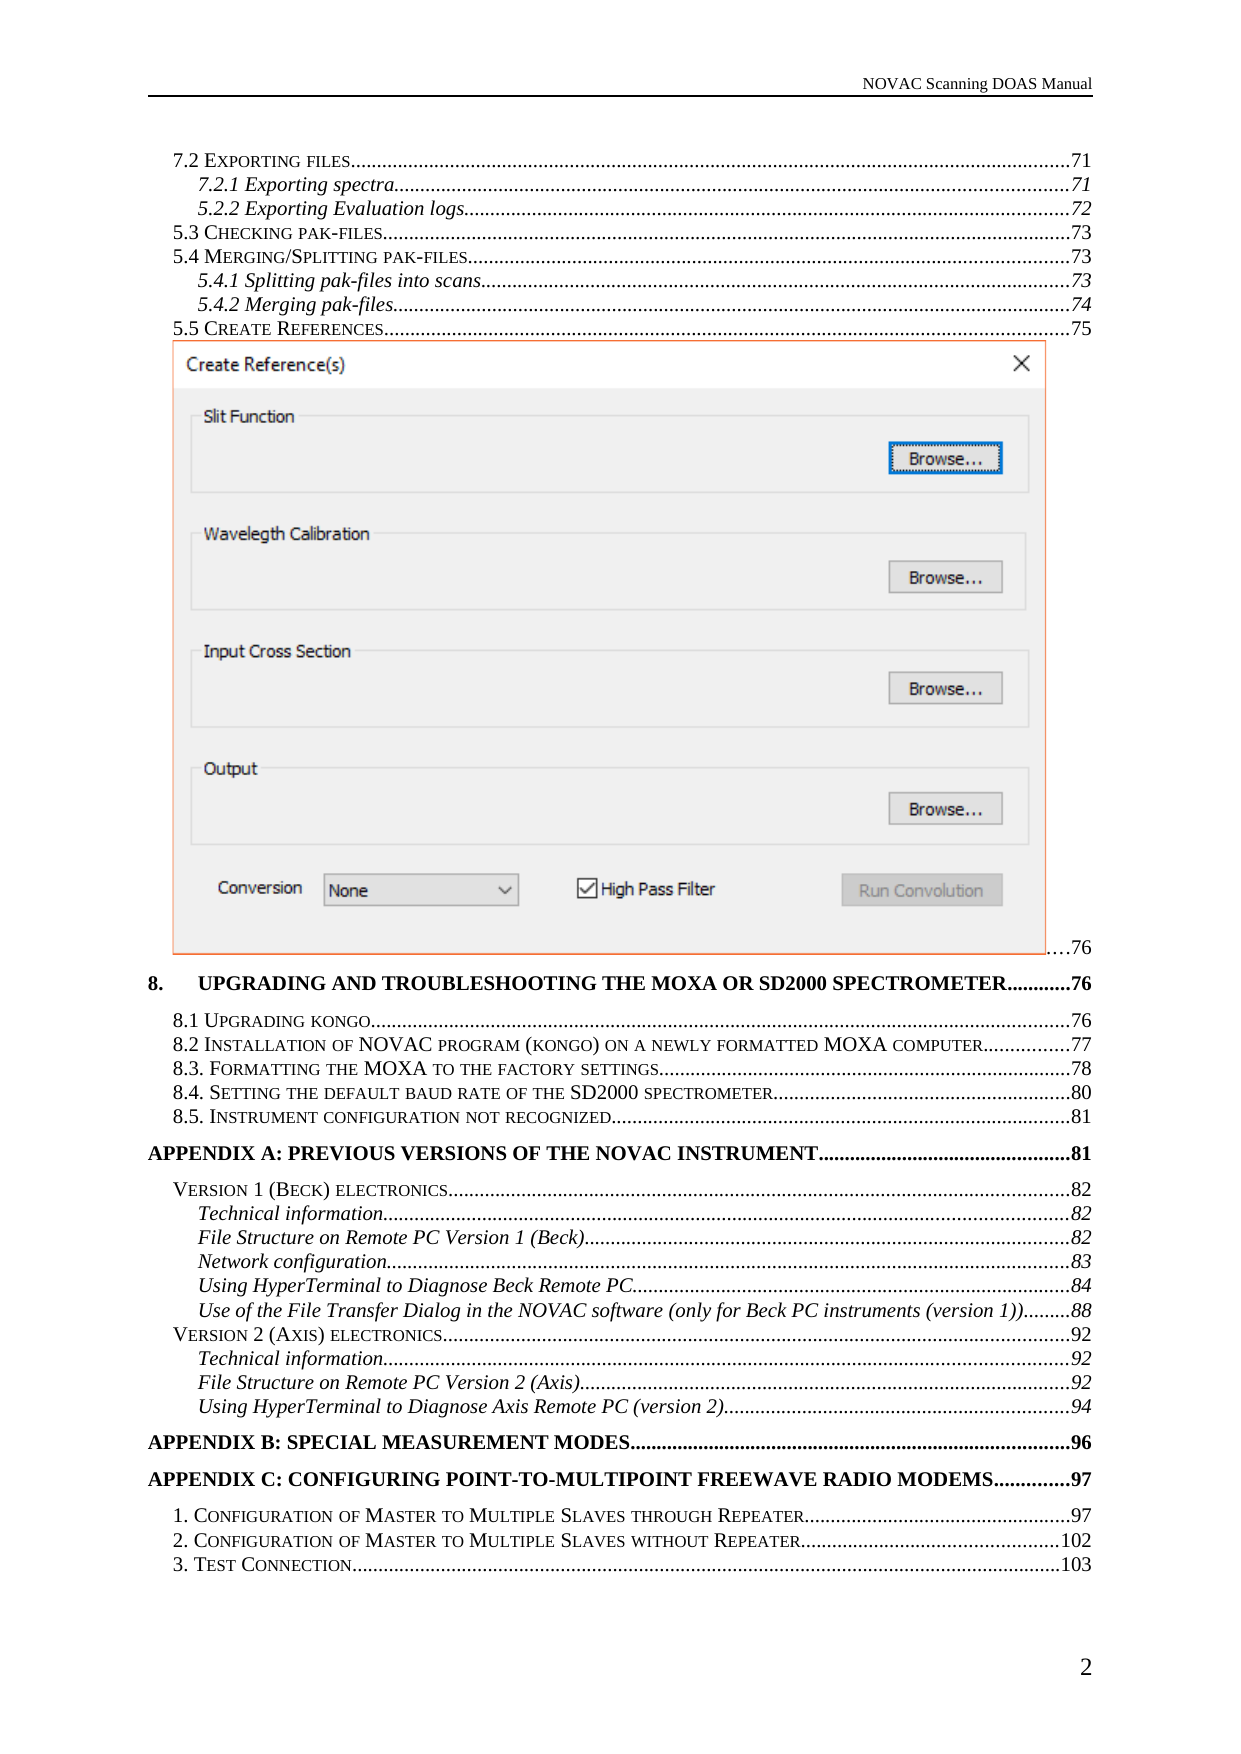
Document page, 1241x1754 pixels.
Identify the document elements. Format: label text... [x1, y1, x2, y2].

text 5.4.2 Merging pak-files 74 [198, 292, 1093, 316]
text Version 2 (Axis) electronics 92 [173, 1322, 1093, 1346]
text 7.2.1 Exporting spectra 71 [198, 172, 1093, 196]
text Appendix C: Configuring Point-to-Multipoint FreeWave Radio modems 97 [148, 1467, 1093, 1491]
text Appendix A: Previous versions of the NOVAC instrument 81 [148, 1141, 1093, 1165]
text Network configuration 83 [198, 1249, 1093, 1273]
text 5.3 Checking pak-files 73 [173, 220, 1093, 244]
text 2. Configuration of Master to Multiple Slaves without Repeater 102 [173, 1527, 1093, 1552]
text 7.2 Exporting files 71 [173, 148, 1093, 172]
text Version 1 (Beck) electronics 82 [173, 1177, 1093, 1201]
text File Structure on Remote PC Version 1 (Beck) 82 [198, 1225, 1093, 1249]
text 8.1 Upgrading kongo 76 [173, 1008, 1093, 1032]
text 8.2 Installation of NOVAC program (kongo) on a newly formatted MOXA computer. 77 [173, 1032, 1093, 1056]
text Use of the File Transfer Dialog in the NOVAC software (only for Beck PC instruments (version 1)) 88 [198, 1297, 1093, 1322]
text 5.4.1 Splitting pak-files into scans 73 [198, 268, 1093, 292]
text Technical information 92 [198, 1346, 1093, 1370]
text 8. Upgrading and Troubleshooting the MOXA or SD2000 spectrometer 76 [148, 971, 1093, 995]
text 3. Test Connection 103 [173, 1552, 1093, 1576]
text Appendix B: Special Measurement Modes 96 [148, 1430, 1093, 1454]
text Using HyperTerminal to Diagnose Beck Remote PC 84 [198, 1273, 1093, 1297]
text 5.2.2 Exporting Evaluation logs 72 [198, 196, 1093, 220]
text 8.5. Instrument configuration not recognized 81 [173, 1104, 1093, 1128]
text Technical information 82 [198, 1201, 1093, 1225]
picture [172, 340, 1047, 955]
text 8.3. Formatting the MOXA to the factory settings 78 [173, 1056, 1093, 1080]
text Using HyperTerminal to Diagnose Axis Remote PC (version 2) 94 [198, 1394, 1093, 1418]
text File Structure on Remote PC Version 2 (Axis) 92 [198, 1370, 1093, 1394]
text 5.4 Merging/Splitting pak-files 73 [173, 244, 1093, 268]
text 5.5 Create References 75 [173, 316, 1093, 340]
text 8.4. Setting the default baud rate of the SD2000 spectrometer 80 [173, 1080, 1093, 1104]
text 1. Configuration of Master to Multiple Slaves through Repeater 97 [173, 1503, 1093, 1527]
